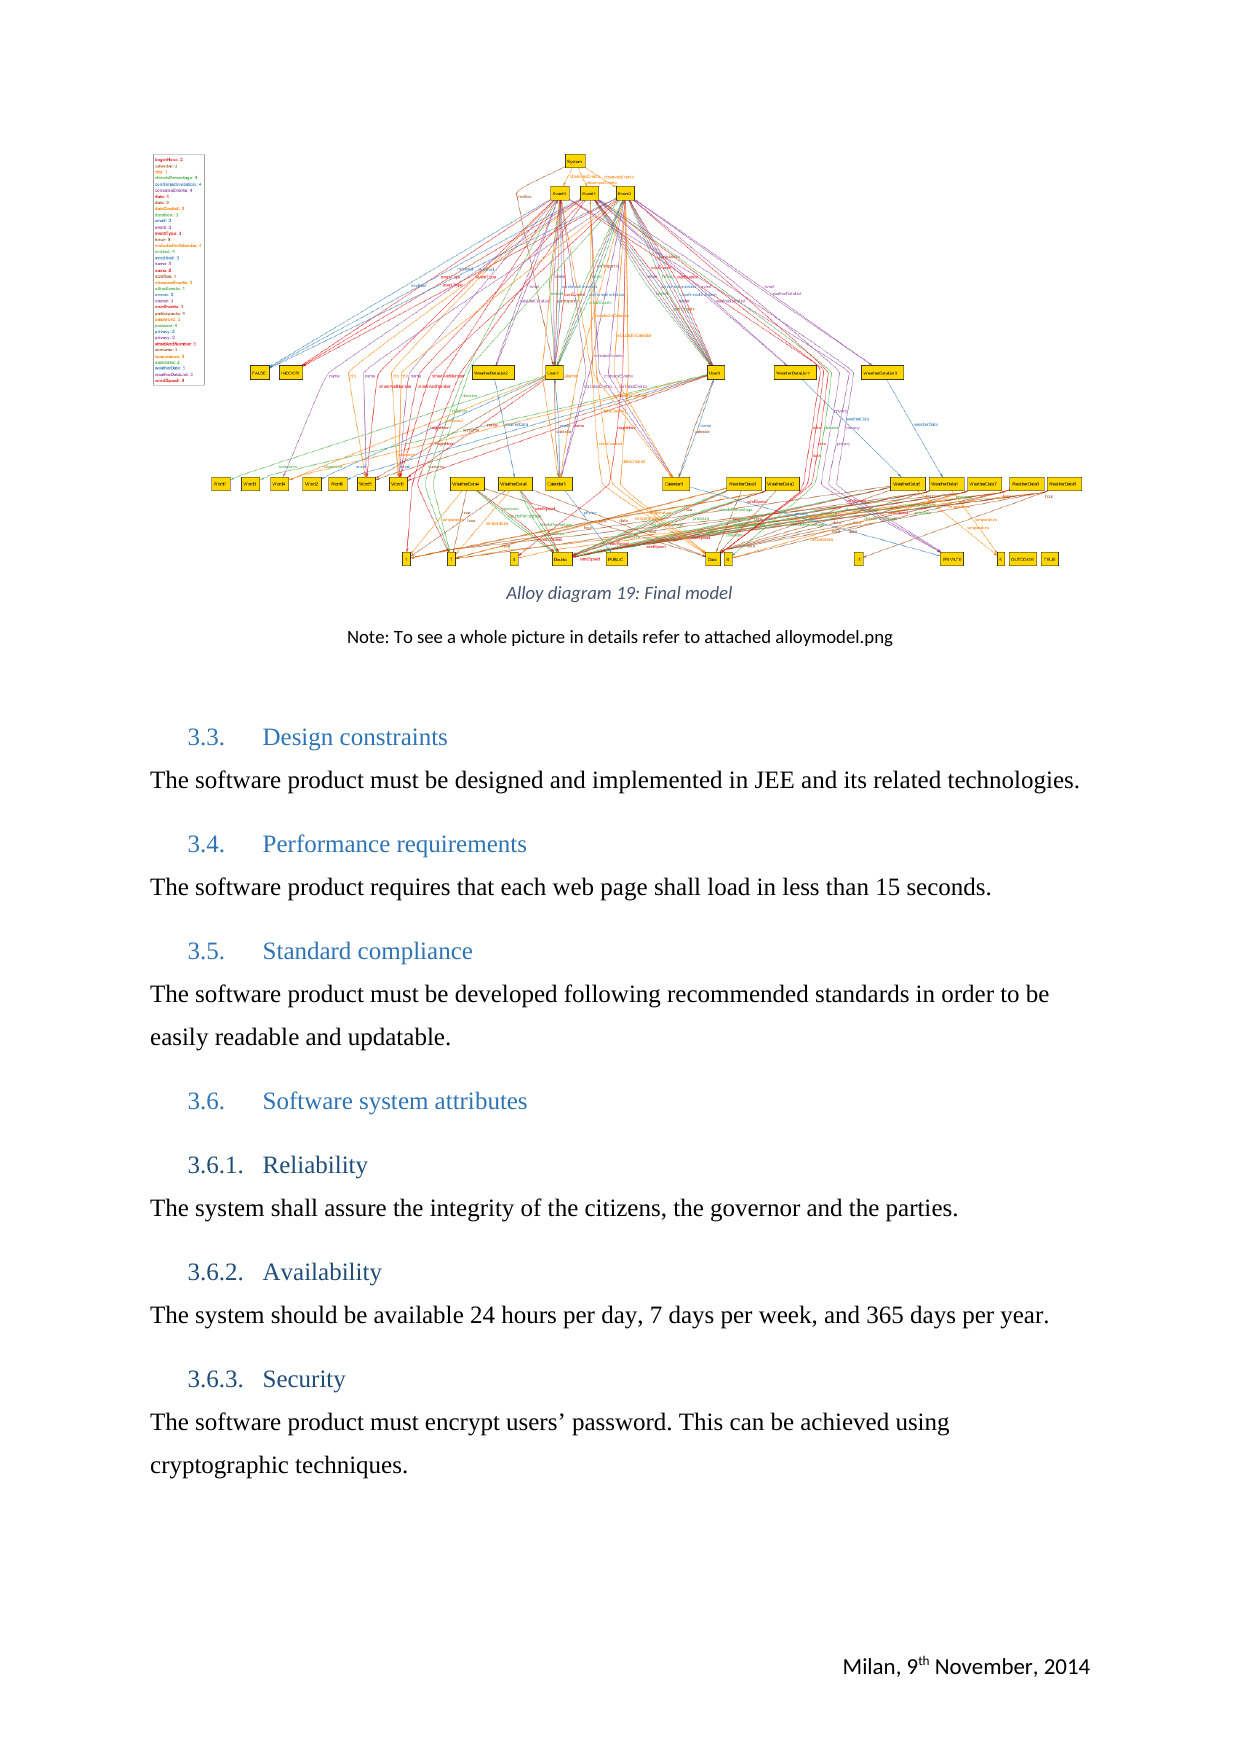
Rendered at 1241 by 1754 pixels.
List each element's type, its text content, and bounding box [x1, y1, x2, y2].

text Note: To see a whole picture in details refer to attached alloymodel.png [150, 625, 1090, 648]
subtitle Availability [187, 1257, 1090, 1286]
text The software product must be developed following recommended standards in order to be easily readable and updatable. [150, 979, 1090, 1051]
text The software product requires that each web page shall load in less than 15 seconds. [150, 872, 1090, 901]
text The software product must be designed and implemented in JEE and its related technologies. [150, 765, 1090, 794]
subtitle Standard compliance [187, 936, 1090, 965]
text The system should be available 24 hours per day, 7 days per week, and 365 days per year. [150, 1300, 1090, 1329]
subtitle Design constraints [187, 722, 1090, 751]
text The system shall assure the integrity of the citizens, the governor and the parties. [150, 1193, 1090, 1222]
subtitle Reliability [187, 1150, 1090, 1179]
text The software product must encrypt users’ password. This can be achieved using cryptographic techniques. [150, 1407, 1090, 1479]
picture [150, 150, 1090, 582]
subtitle Security [187, 1364, 1090, 1393]
subtitle Performance requirements [187, 829, 1090, 858]
subtitle Software system attributes [187, 1086, 1090, 1115]
